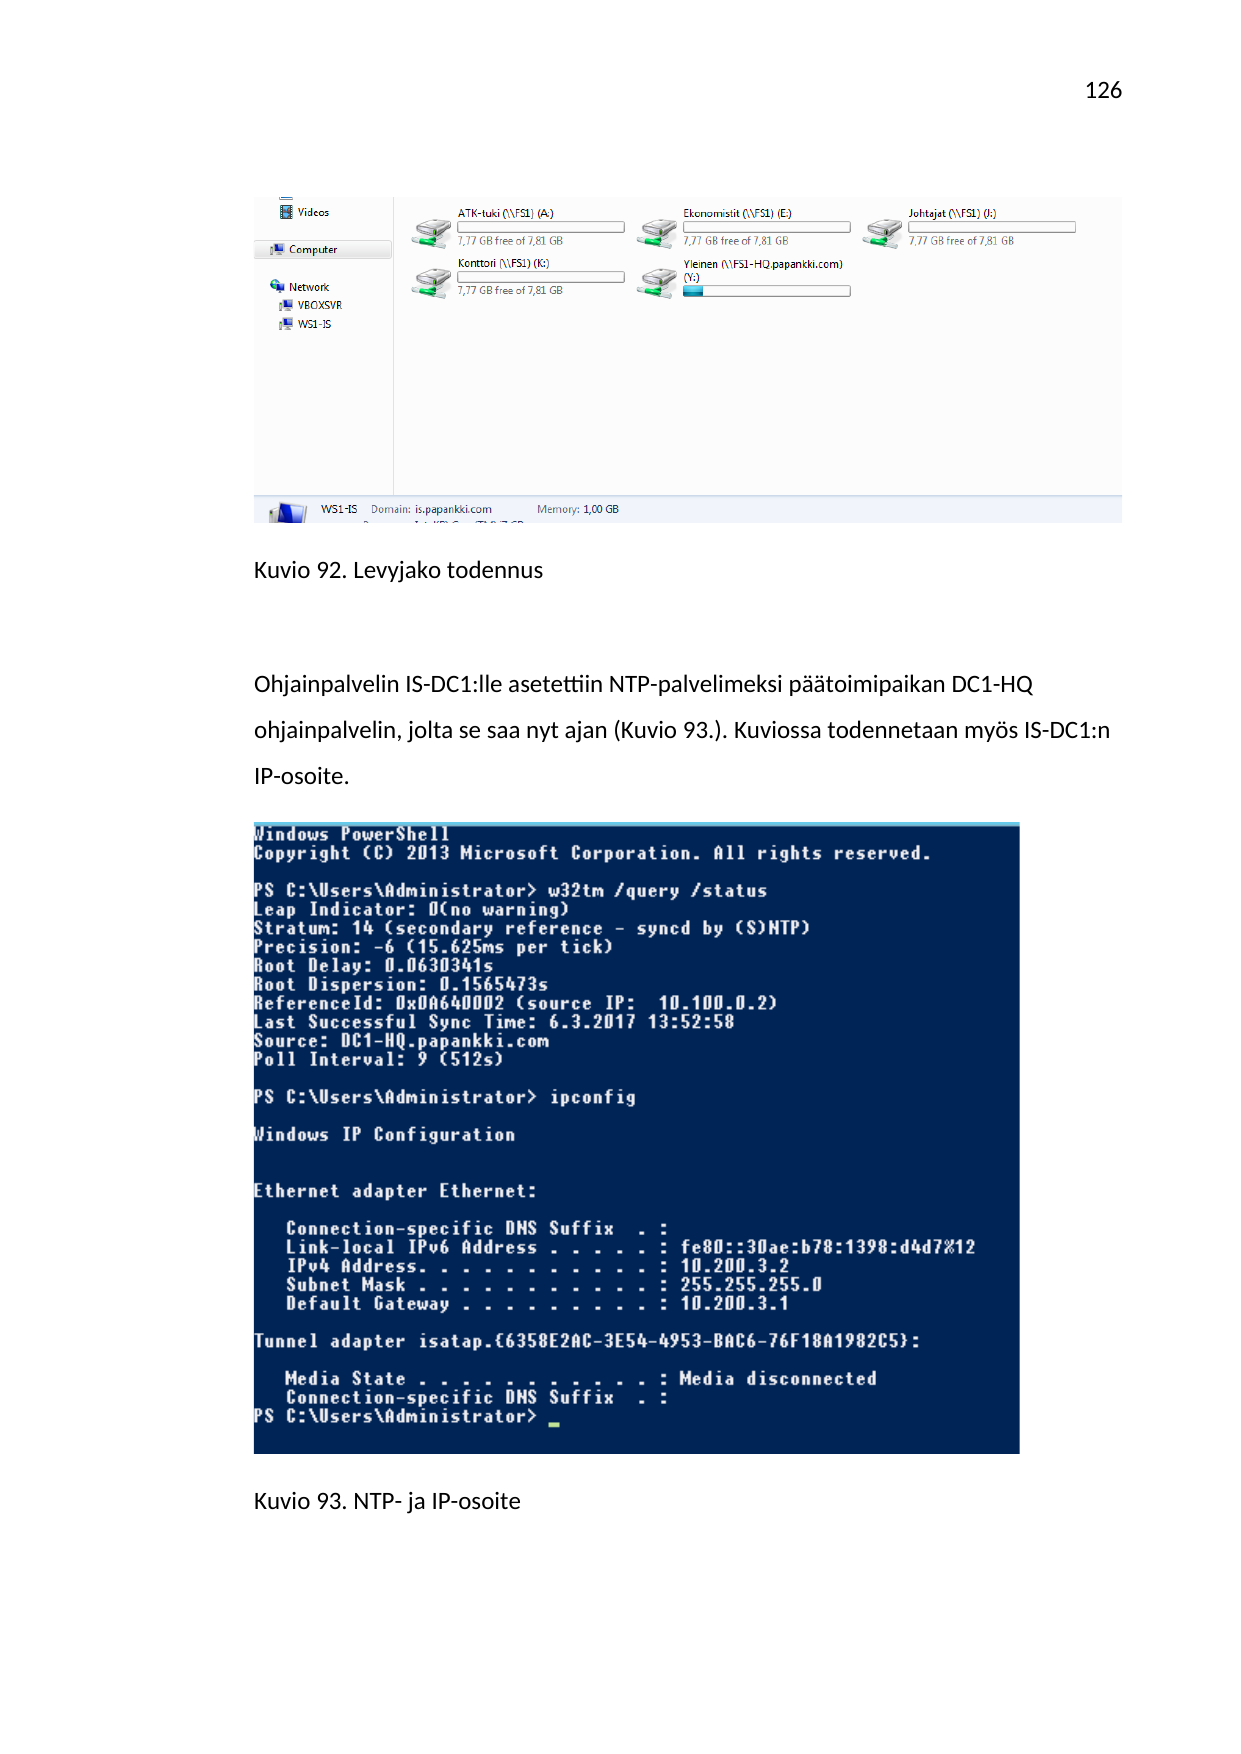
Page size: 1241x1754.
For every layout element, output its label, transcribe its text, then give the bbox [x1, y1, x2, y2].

picture [253, 197, 1123, 523]
text Ohjainpalvelin IS-DC1:lle asetettiin NTP-palvelimeksi päätoimipaikan DC1-HQ ohjainpalvelin, jolta se saa nyt ajan (Kuvio 93.). Kuviossa todennetaan myös IS-DC1:n IP-osoite. [254, 668, 1122, 790]
picture [253, 822, 1020, 1454]
